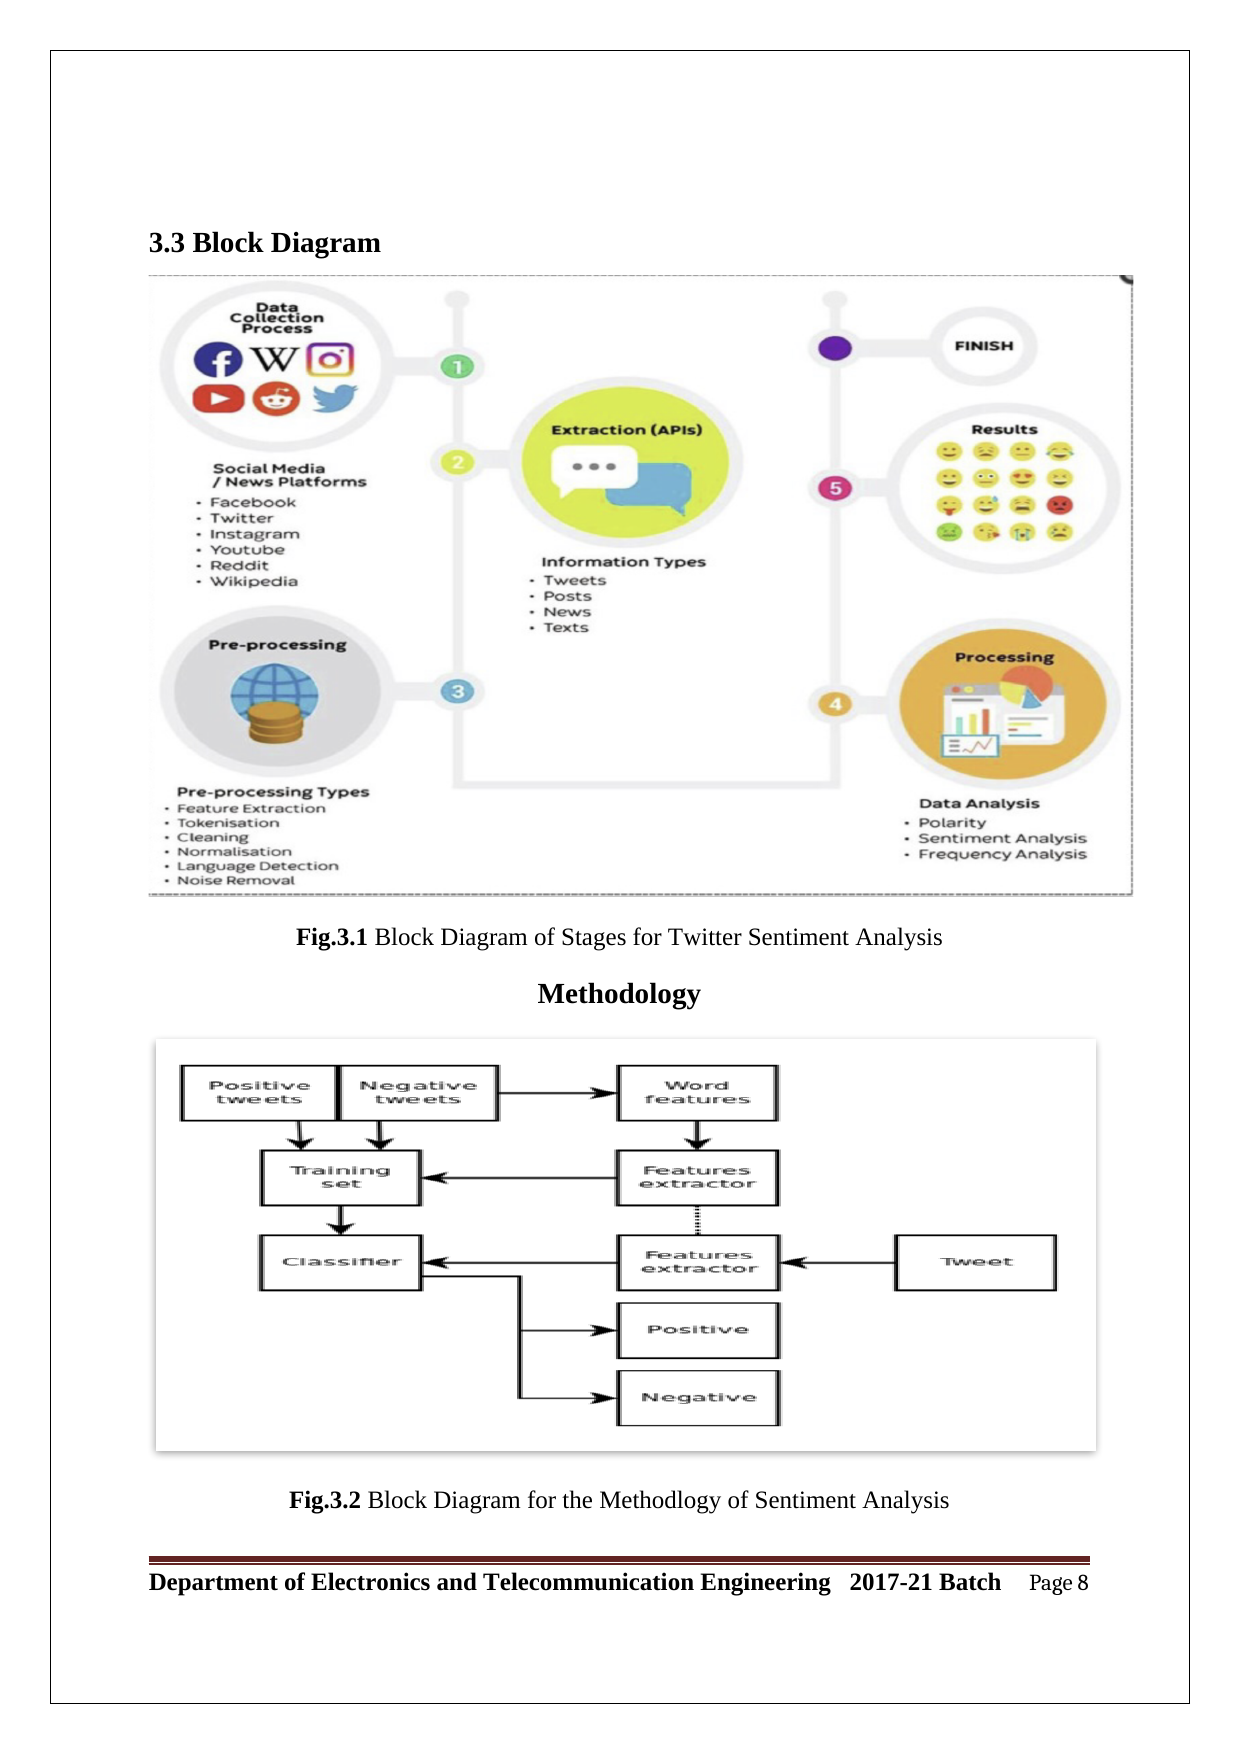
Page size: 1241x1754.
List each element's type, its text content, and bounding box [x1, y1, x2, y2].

text Fig.3.2 Block Diagram for the Methodlogy of Sentiment Analysis [148, 1485, 1090, 1514]
picture [170, 1054, 1081, 1436]
text Fig.3.1 Block Diagram of Stages for Twitter Sentiment Analysis [148, 922, 1090, 951]
picture [148, 275, 1134, 897]
text 3.3 Block Diagram [148, 225, 1090, 258]
text Methodology [148, 976, 1090, 1009]
